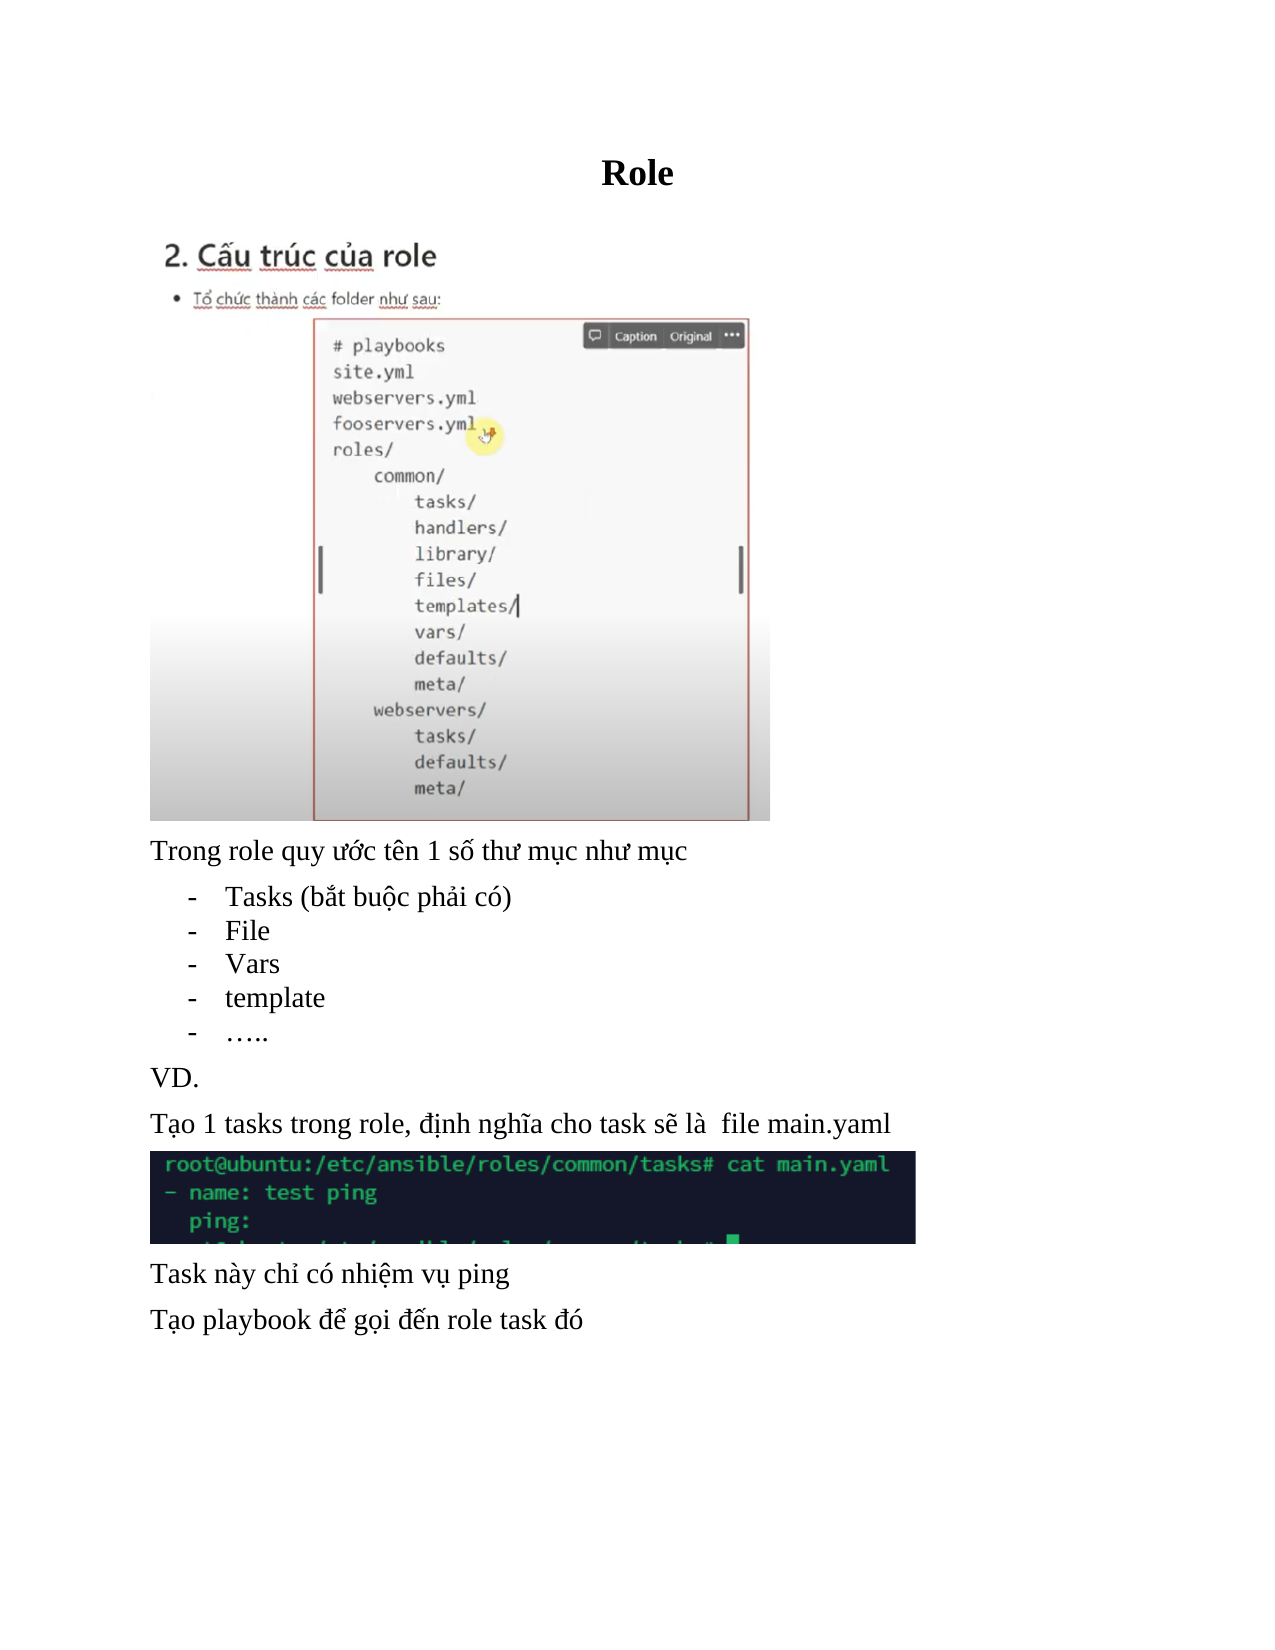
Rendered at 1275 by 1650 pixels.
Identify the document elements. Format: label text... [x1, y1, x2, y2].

list Vars [187, 947, 1125, 980]
text Trong role quy ước tên 1 số thư mục như mục [150, 833, 1125, 867]
list ….. [187, 1014, 1125, 1047]
picture [150, 1151, 916, 1244]
text Tạo 1 tasks trong role, định nghĩa cho task sẽ là file main.yaml [150, 1106, 1125, 1139]
list File [187, 913, 1125, 947]
list Tasks (bắt buộc phải có) [187, 879, 1125, 913]
text VD. [150, 1060, 1125, 1093]
list template [187, 980, 1125, 1014]
subtitle Role [150, 150, 1125, 193]
picture [150, 227, 771, 821]
text Tạo playbook để gọi đến role task đó [150, 1302, 1125, 1336]
text Task này chỉ có nhiệm vụ ping [150, 1256, 1125, 1290]
